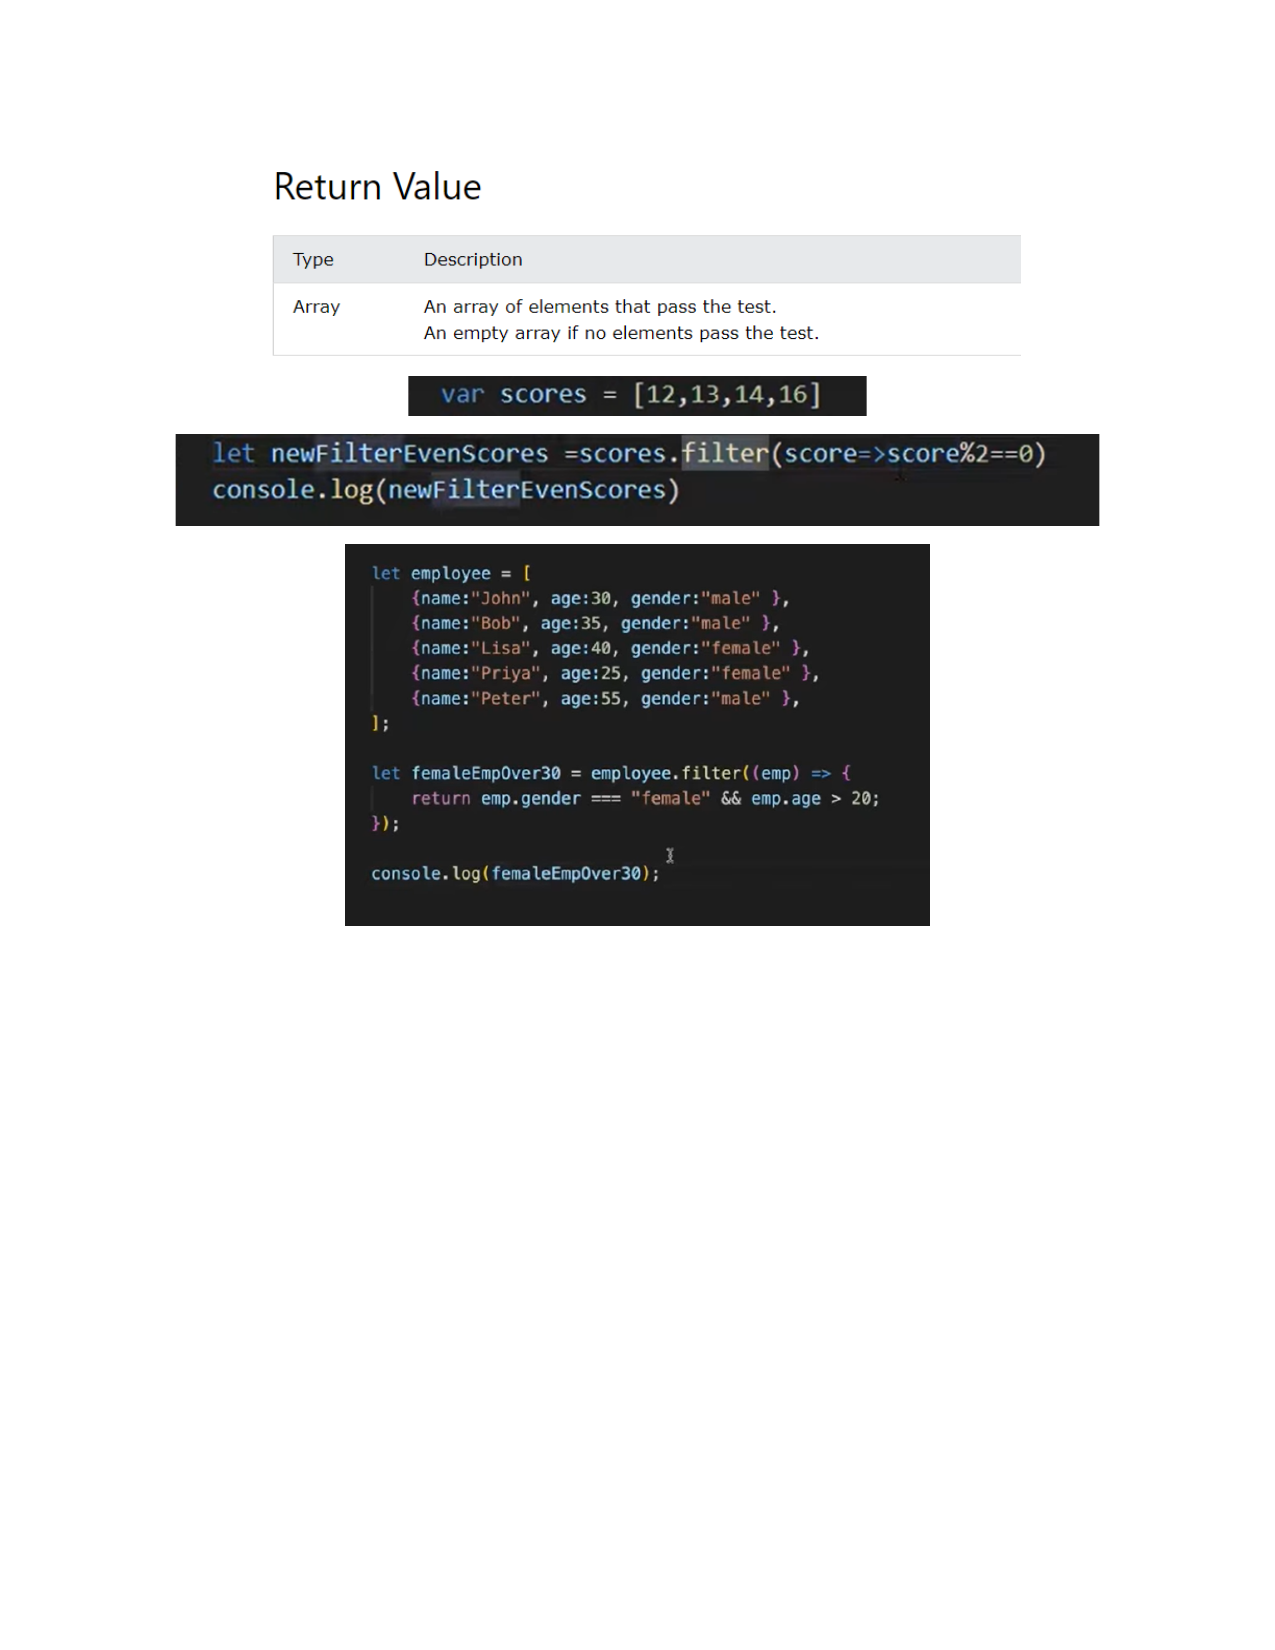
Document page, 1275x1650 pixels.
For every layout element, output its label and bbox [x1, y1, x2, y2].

picture [345, 544, 930, 926]
picture [254, 150, 1021, 358]
picture [408, 376, 867, 416]
picture [175, 434, 1100, 526]
